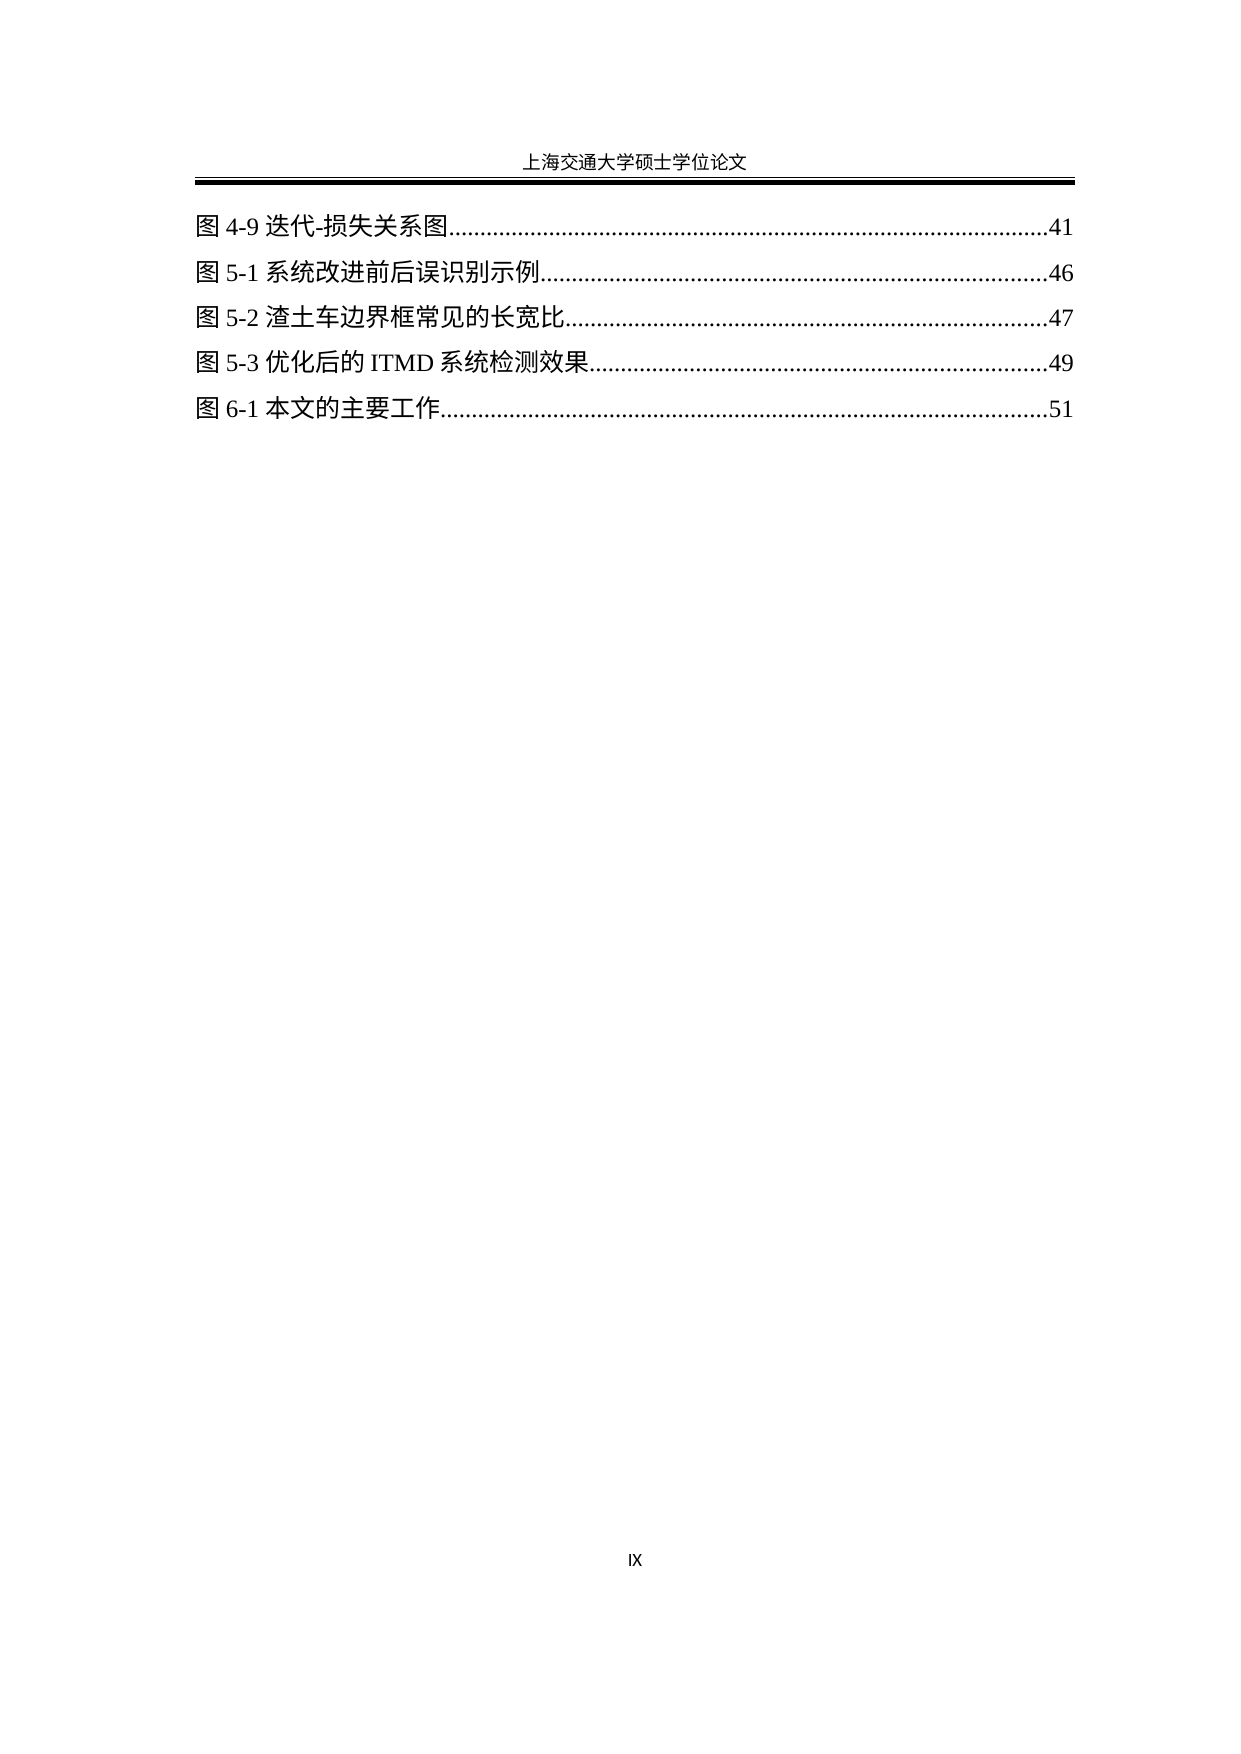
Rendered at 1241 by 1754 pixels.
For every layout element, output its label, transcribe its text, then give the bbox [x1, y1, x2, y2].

text 图 5-2 渣土车边界框常见的长宽比 47 [195, 297, 1075, 334]
text 图 5-1 系统改进前后误识别示例 46 [195, 252, 1075, 288]
text 图 6-1 本文的主要工作 51 [195, 388, 1075, 424]
text 图 5-3 优化后的ITMD系统检测效果 49 [195, 343, 1075, 379]
text 图 4-9 迭代-损失关系图 41 [195, 207, 1075, 243]
